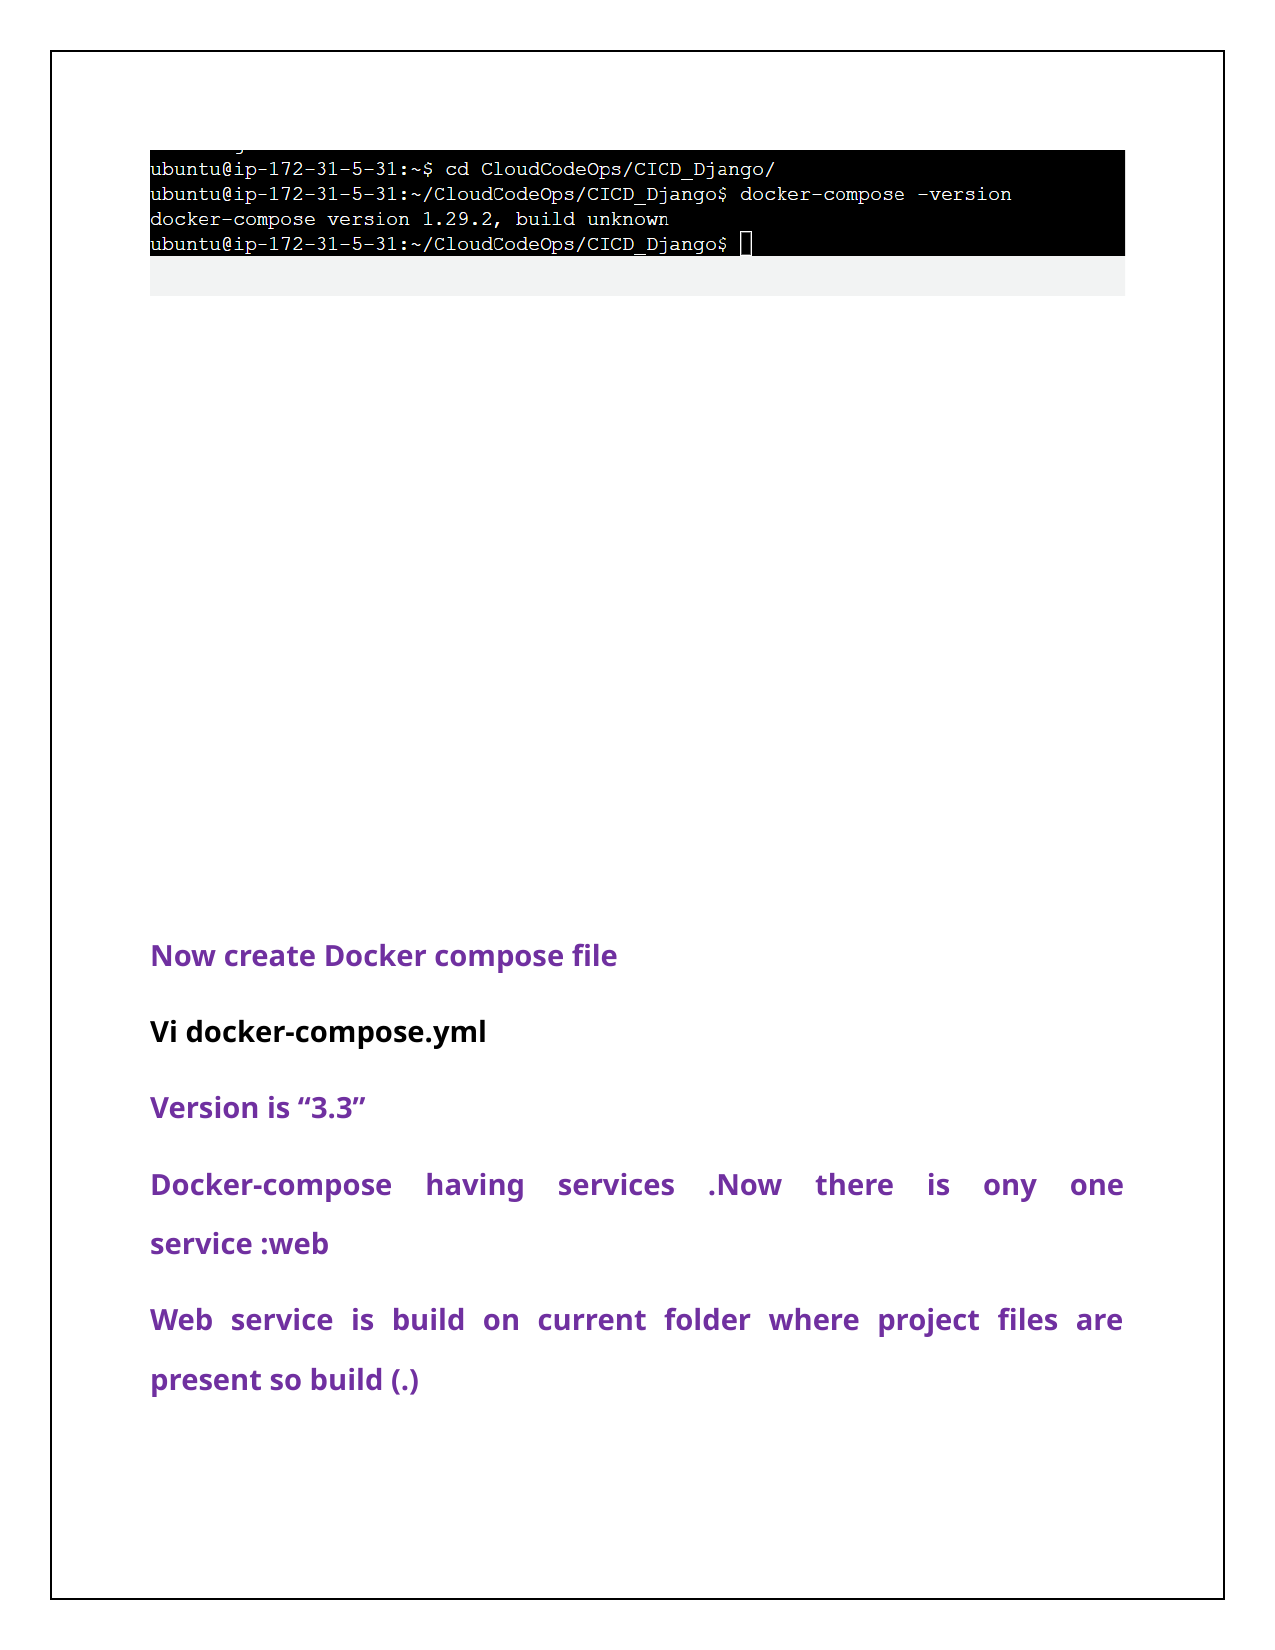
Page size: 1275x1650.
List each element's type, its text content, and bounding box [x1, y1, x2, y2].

text Now create Docker compose file [150, 935, 1125, 975]
text Vi docker-compose.yml [150, 1011, 1125, 1051]
text Version is “3.3” [150, 1088, 1125, 1127]
text Web service is build on current folder where project files are present so build (.) [150, 1299, 1125, 1398]
picture [150, 150, 1125, 296]
text Docker-compose having services .Now there is ony one service :web [150, 1164, 1125, 1263]
